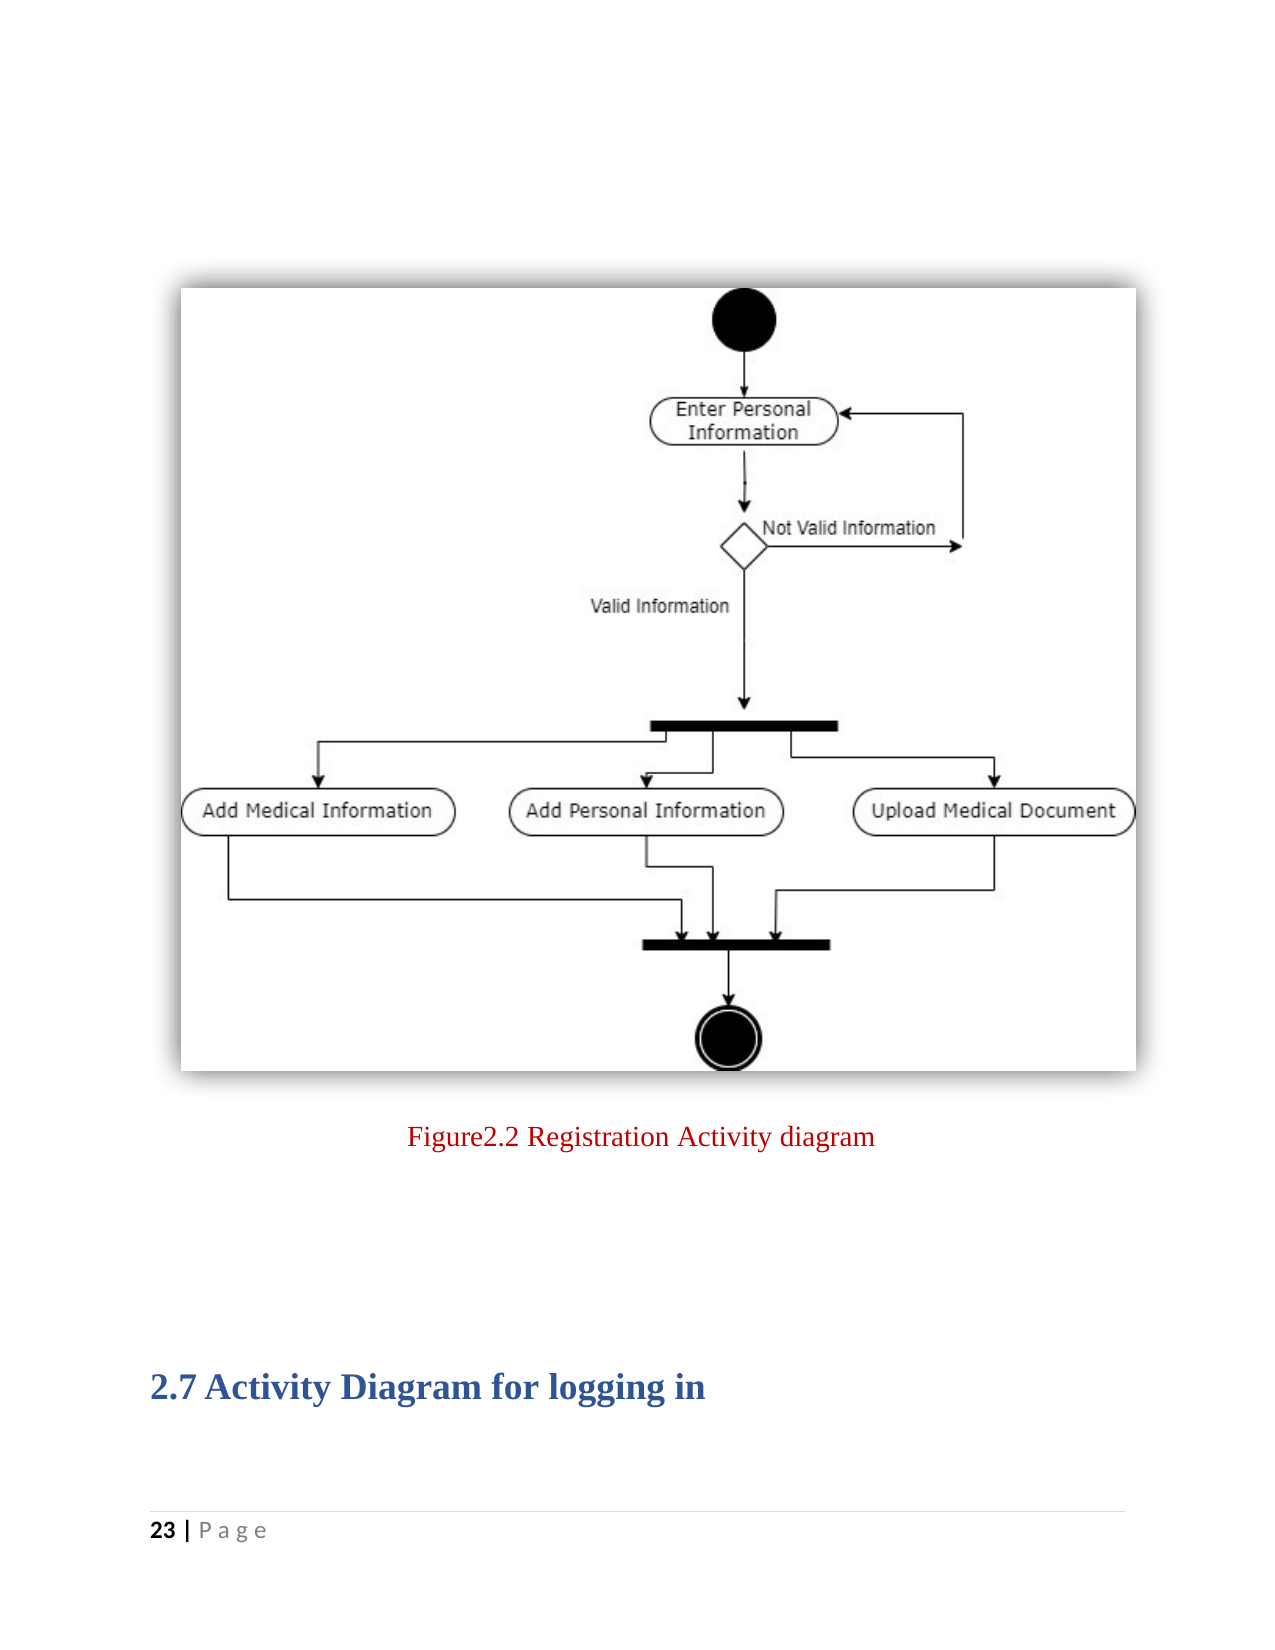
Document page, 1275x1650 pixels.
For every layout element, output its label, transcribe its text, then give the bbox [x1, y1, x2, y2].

subtitle 2.7 Activity Diagram for logging in [150, 1364, 1125, 1408]
picture [181, 288, 1136, 1071]
text Figure2.2 Registration Activity diagram [150, 1119, 1125, 1153]
